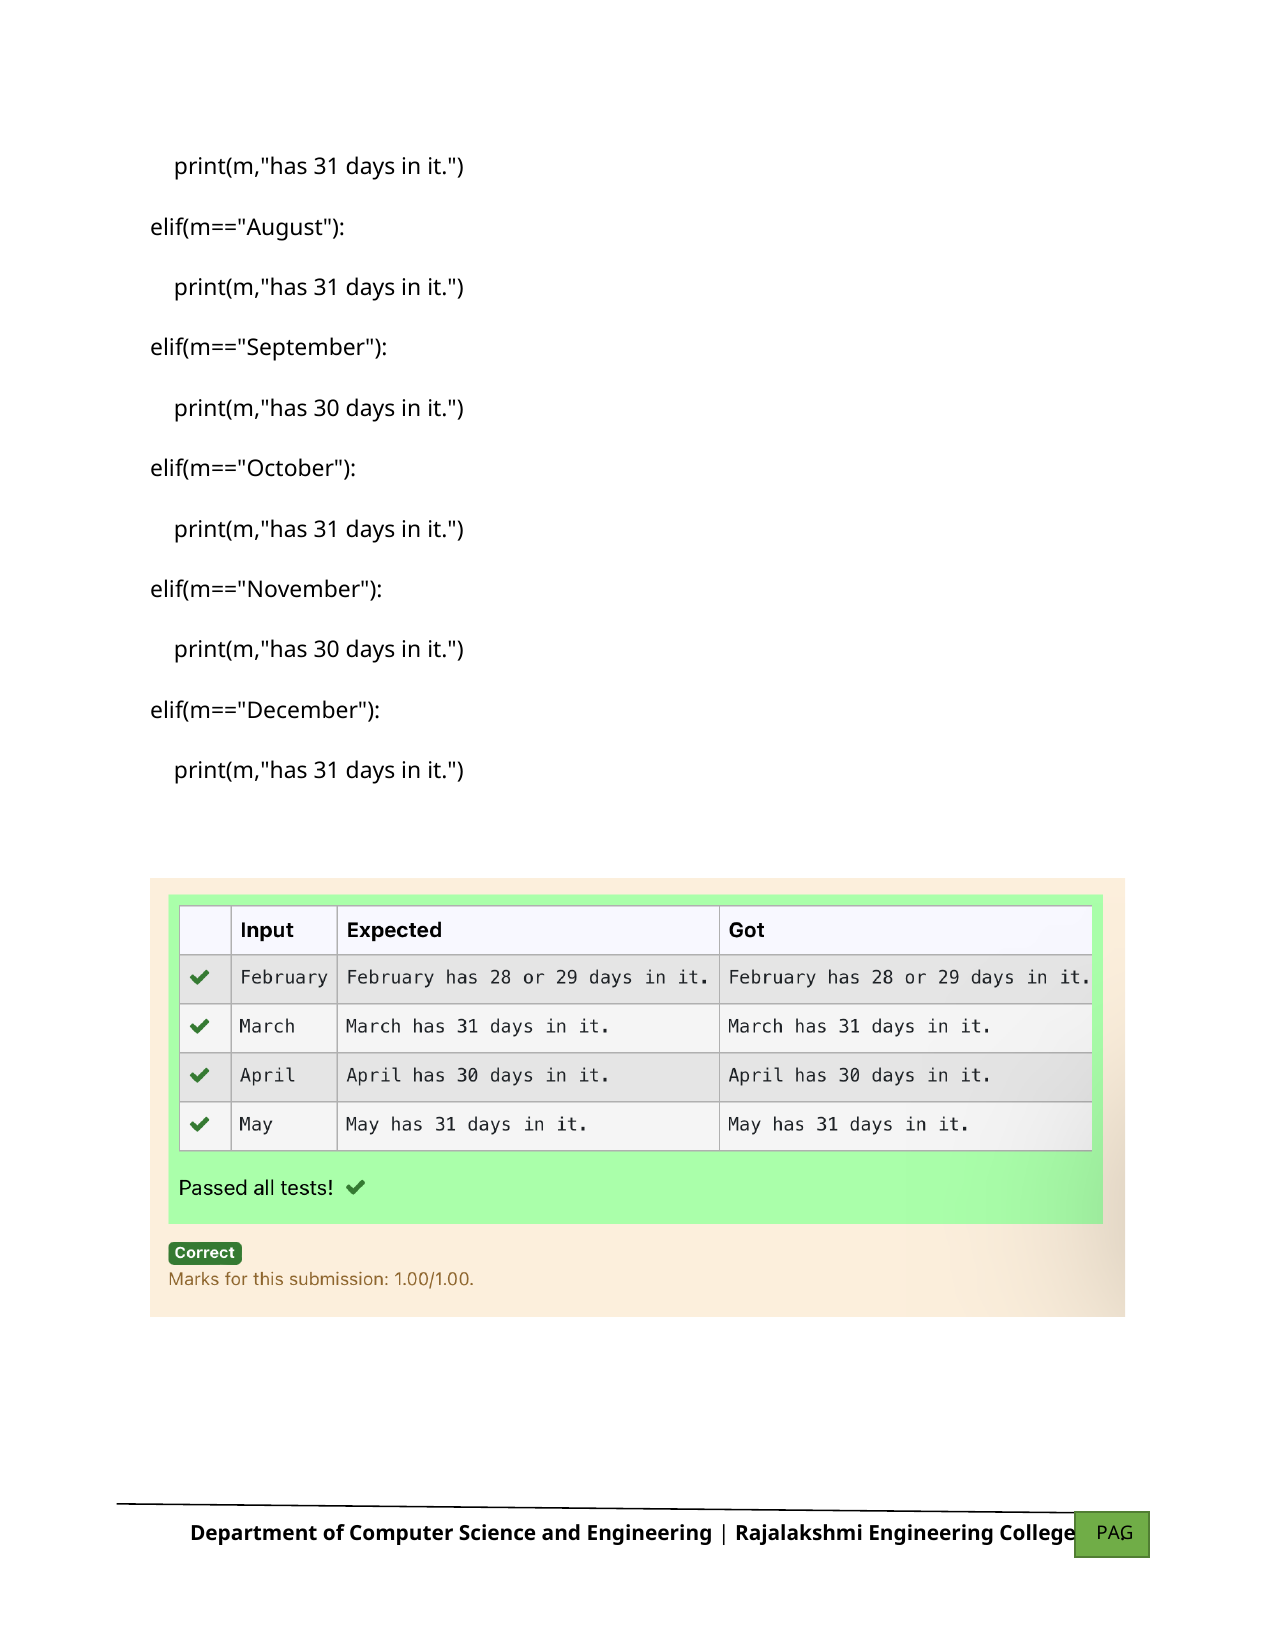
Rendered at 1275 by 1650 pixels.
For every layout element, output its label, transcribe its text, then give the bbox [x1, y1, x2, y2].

picture [150, 875, 1125, 1317]
text elif(m=="August"): [150, 210, 1125, 242]
text elif(m=="December"): [150, 694, 1125, 725]
text print(m,"has 31 days in it.") [150, 271, 1125, 302]
text print(m,"has 30 days in it.") [150, 392, 1125, 423]
text print(m,"has 31 days in it.") [150, 754, 1125, 785]
text print(m,"has 31 days in it.") [150, 512, 1125, 544]
text print(m,"has 30 days in it.") [150, 633, 1125, 664]
text elif(m=="September"): [150, 331, 1125, 362]
text elif(m=="November"): [150, 573, 1125, 604]
text print(m,"has 31 days in it.") [150, 150, 1125, 181]
text elif(m=="October"): [150, 452, 1125, 483]
